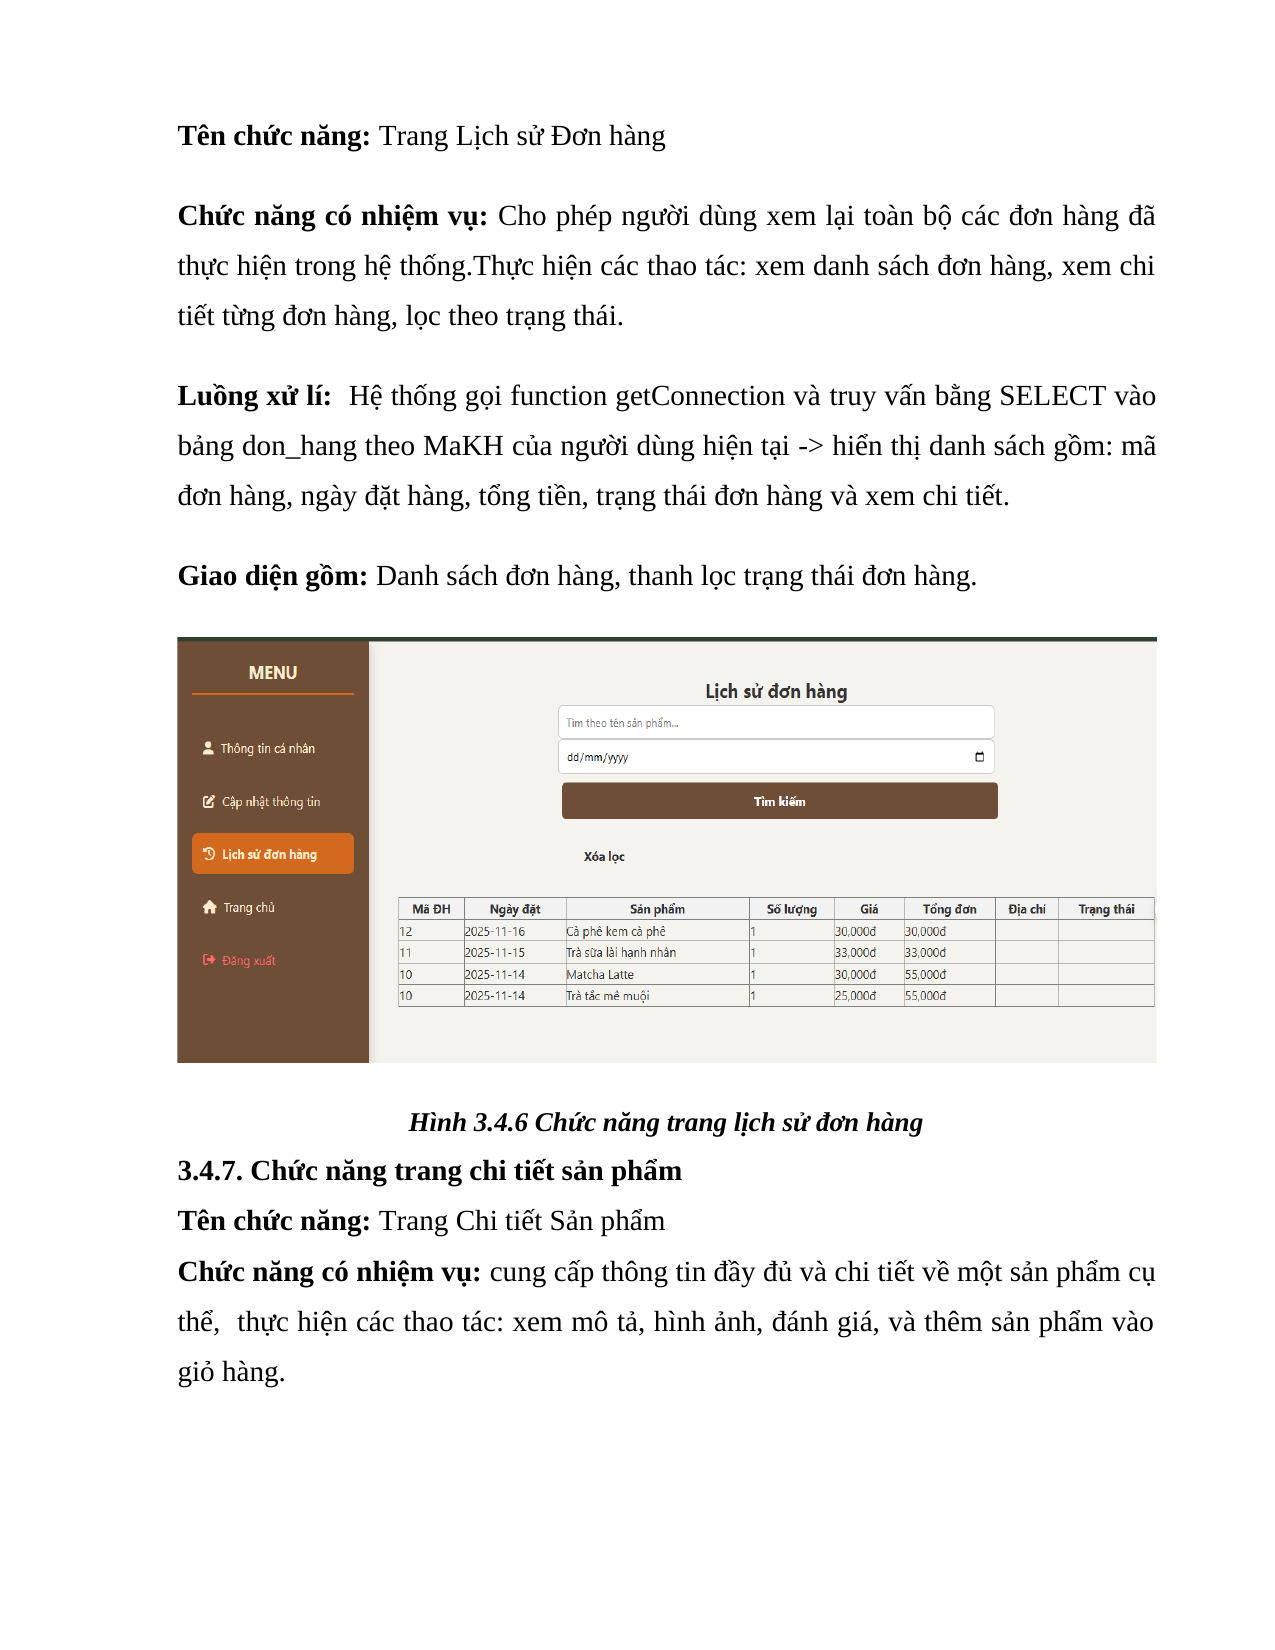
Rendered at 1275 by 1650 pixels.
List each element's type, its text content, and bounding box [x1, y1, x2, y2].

subtitle 3.4.7. Chức năng trang chi tiết sản phẩm [177, 1153, 1157, 1187]
text Tên chức năng: Trang Chi tiết Sản phẩm [177, 1203, 1157, 1237]
text Hình 3.4.6 Chức năng trang lịch sử đơn hàng [177, 1106, 1157, 1138]
text Chức năng có nhiệm vụ: Cho phép người dùng xem lại toàn bộ các đơn hàng đã thực hiện trong hệ thống.Thực hiện các thao tác: xem danh sách đơn hàng, xem chi tiết từng đơn hàng, lọc theo trạng thái. [177, 198, 1157, 332]
text Giao diện gồm: Danh sách đơn hàng, thanh lọc trạng thái đơn hàng. [177, 558, 1157, 591]
picture [177, 637, 1157, 1063]
text Luồng xử lí: Hệ thống gọi function getConnection và truy vấn bằng SELECT vào bảng don_hang theo MaKH của người dùng hiện tại -> hiển thị danh sách gồm: mã đơn hàng, ngày đặt hàng, tổng tiền, trạng thái đơn hàng và xem chi tiết. [177, 378, 1157, 512]
text Tên chức năng: Trang Lịch sử Đơn hàng [177, 118, 1157, 152]
text Chức năng có nhiệm vụ: cung cấp thông tin đầy đủ và chi tiết về một sản phẩm cụ thể, thực hiện các thao tác: xem mô tả, hình ảnh, đánh giá, và thêm sản phẩm vào giỏ hàng. [177, 1254, 1157, 1388]
